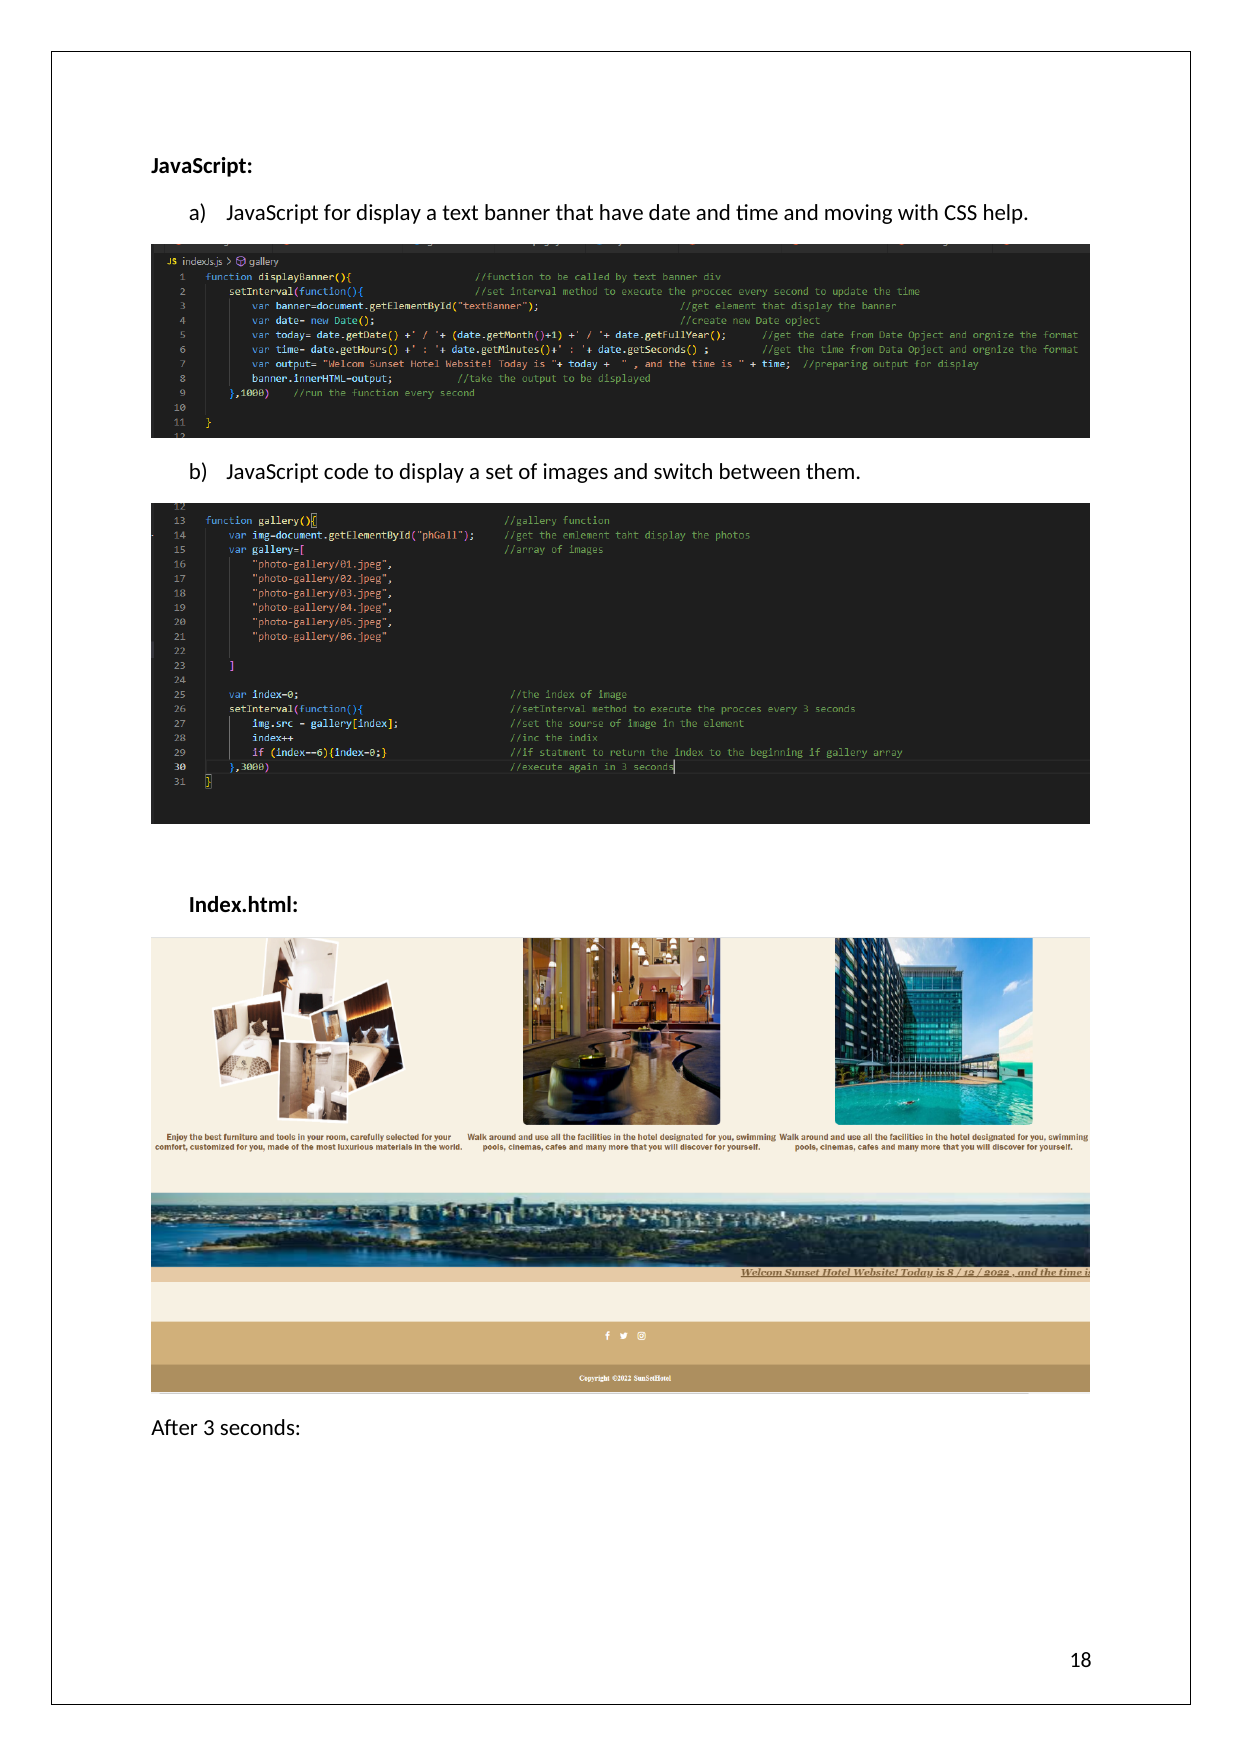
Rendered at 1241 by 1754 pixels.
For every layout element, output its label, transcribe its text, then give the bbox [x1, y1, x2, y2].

picture [151, 503, 1090, 824]
picture [151, 244, 1090, 438]
text After 3 seconds: [151, 1413, 1090, 1441]
text JavaScript: [151, 151, 1090, 179]
text Index.html: [188, 890, 1090, 918]
list JavaScript code to display a set of images and switch between them. [188, 457, 1090, 485]
list JavaScript for display a text banner that have date and time and moving with CSS help. [188, 198, 1090, 226]
picture [151, 936, 1090, 1394]
